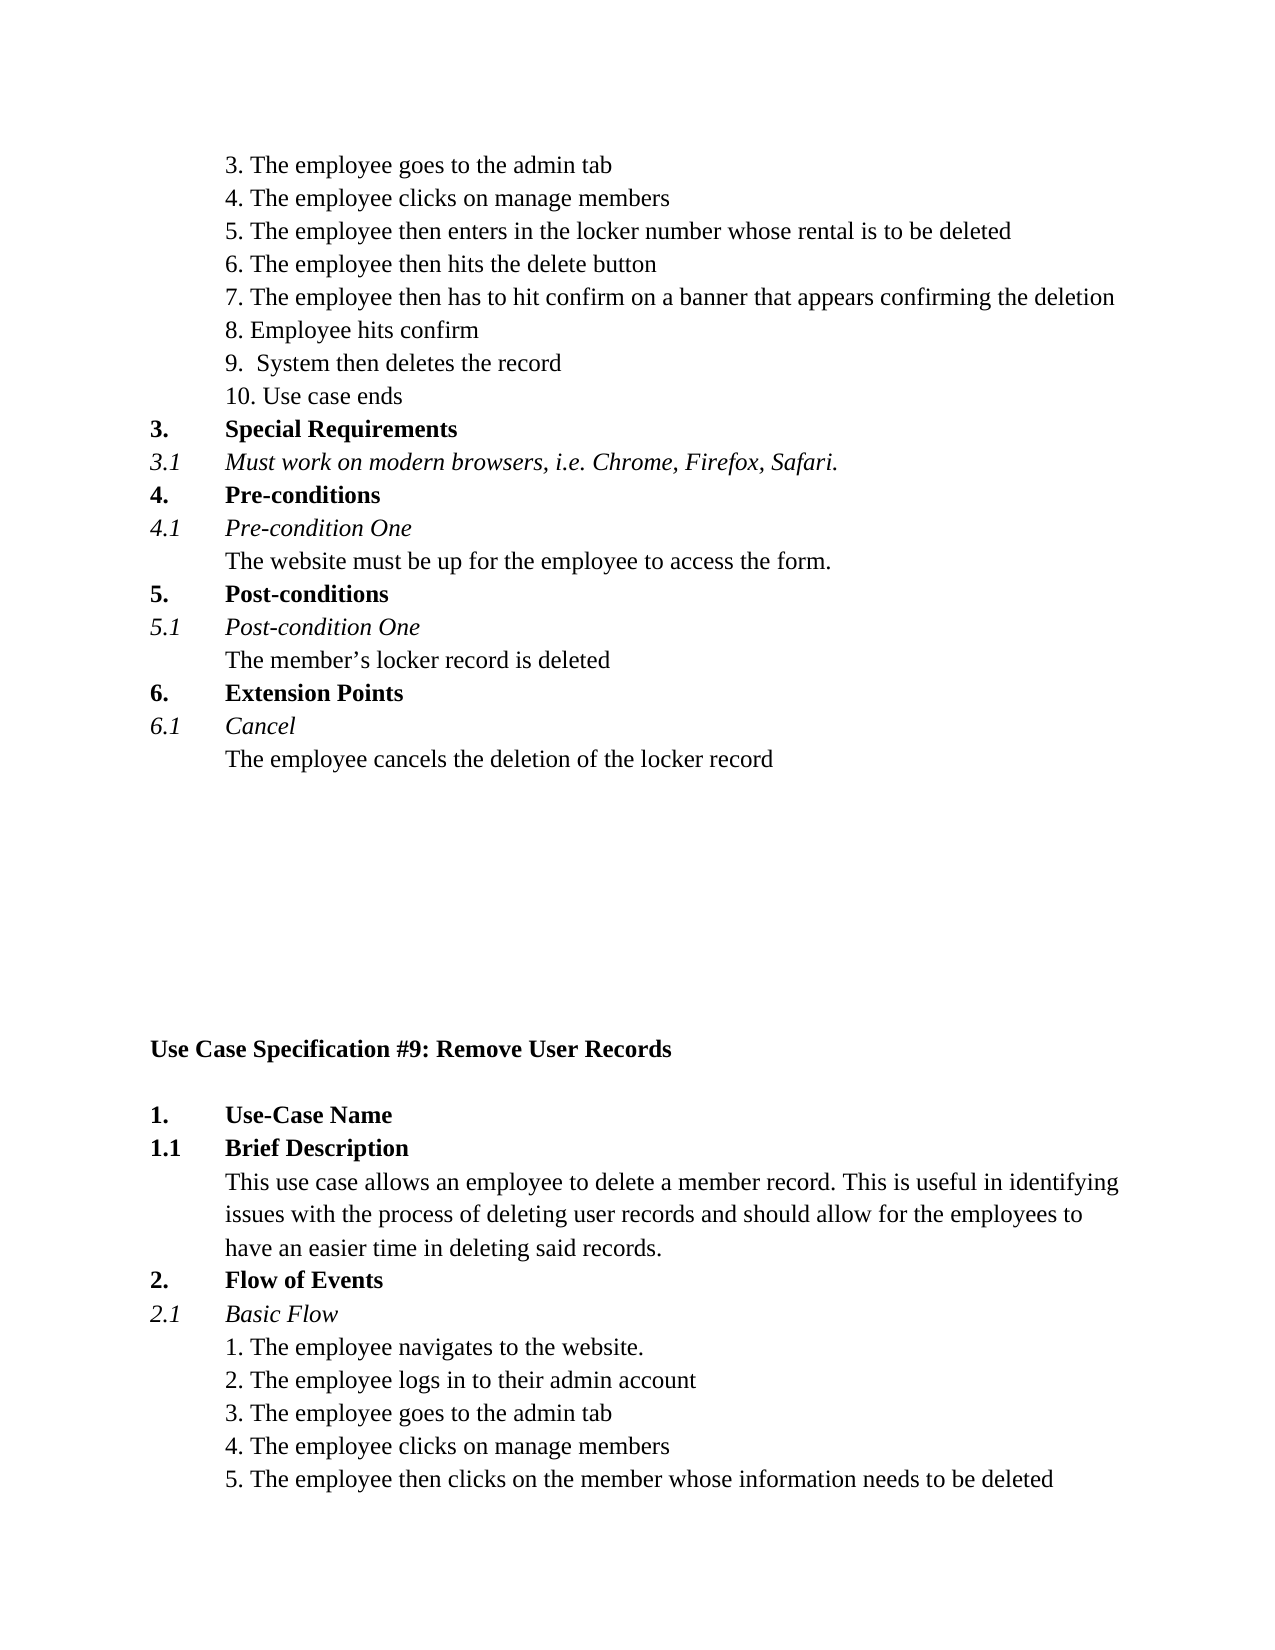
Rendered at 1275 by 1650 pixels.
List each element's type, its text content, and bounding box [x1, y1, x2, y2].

text 6. The employee then hits the delete button [225, 249, 1125, 278]
text 5. Post-conditions [150, 579, 1125, 608]
text 5. The employee then enters in the locker number whose rental is to be deleted [225, 216, 1125, 245]
text 6. Extension Points [150, 678, 1125, 707]
text 5. The employee then clicks on the member whose information needs to be deleted [225, 1464, 1125, 1492]
text This use case allows an employee to delete a member record. This is useful in identifying issues with the process of deleting user records and should allow for the employees to have an easier time in deleting said records. [225, 1167, 1125, 1261]
text The member’s locker record is deleted [225, 645, 1125, 674]
text 2.1 Basic Flow [150, 1299, 1125, 1327]
text 4. Pre-conditions [150, 480, 1125, 509]
text 7. The employee then has to hit confirm on a banner that appears confirming the deletion [225, 282, 1125, 311]
text 3.1 Must work on modern browsers, i.e. Chrome, Firefox, Safari. [150, 447, 1125, 476]
text 2. The employee logs in to their admin account [225, 1365, 1125, 1393]
text 5.1 Post-condition One [150, 612, 1125, 641]
text 6.1 Cancel [150, 711, 1125, 740]
text 1. The employee navigates to the website. [225, 1332, 1125, 1360]
text 8. Employee hits confirm [225, 315, 1125, 344]
text 1. Use-Case Name [150, 1101, 1125, 1129]
text The employee cancels the deletion of the locker record [225, 744, 1125, 773]
text 2. Flow of Events [150, 1266, 1125, 1294]
text 4.1 Pre-condition One [150, 513, 1125, 542]
text 3. The employee goes to the admin tab [225, 1398, 1125, 1426]
text 1.1 Brief Description [150, 1133, 1125, 1162]
text 3. The employee goes to the admin tab [225, 150, 1125, 179]
text 4. The employee clicks on manage members [225, 183, 1125, 212]
title Use Case Specification #9: Remove User Records [150, 1034, 1125, 1063]
text 4. The employee clicks on manage members [225, 1431, 1125, 1459]
text 9. System then deletes the record [225, 348, 1125, 377]
text 10. Use case ends [225, 381, 1125, 410]
text 3. Special Requirements [150, 414, 1125, 443]
text The website must be up for the employee to access the form. [225, 546, 1125, 575]
